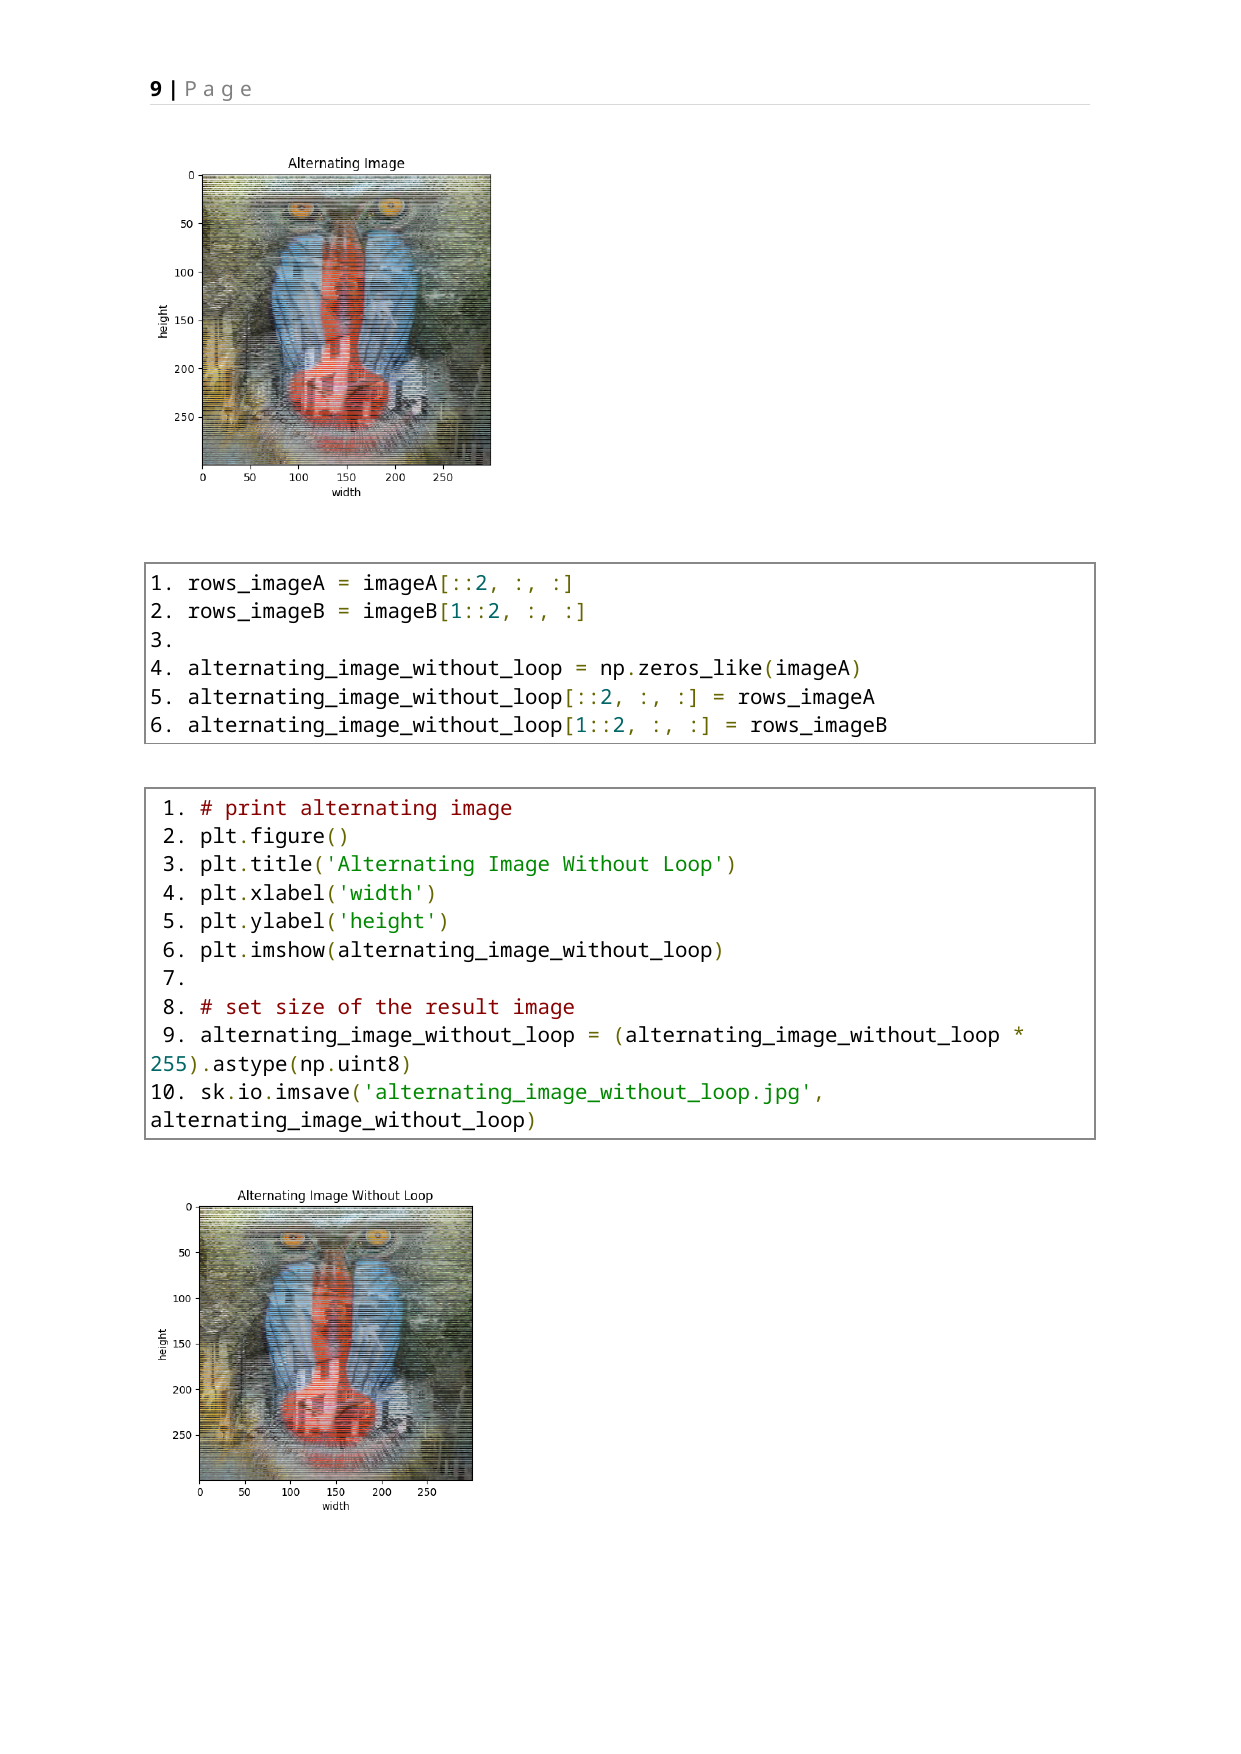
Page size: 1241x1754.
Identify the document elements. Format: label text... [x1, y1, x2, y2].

text 7. [150, 963, 1090, 992]
text 1. # print alternating image [146, 789, 1094, 821]
text 8. # set size of the result image [150, 992, 1090, 1020]
text 6. alternating_image_without_loop[1::2, :, :] = rows_imageB [146, 704, 1094, 743]
text 5. alternating_image_without_loop[::2, :, :] = rows_imageA [150, 682, 1090, 704]
text 4. alternating_image_without_loop = np.zeros_like(imageA) [150, 653, 1090, 682]
text 3. plt.title('Alternating Image Without Loop') [150, 849, 1090, 878]
text 9. alternating_image_without_loop = (alternating_image_without_loop * 255).astype(np.uint8) [150, 1020, 1090, 1071]
text 2. rows_imageB = imageB[1::2, :, :] [150, 596, 1090, 625]
text 6. plt.imshow(alternating_image_without_loop) [150, 935, 1090, 963]
text 5. plt.ylabel('height') [150, 906, 1090, 935]
text 2. plt.figure() [150, 821, 1090, 849]
text 1. rows_imageA = imageA[::2, :, :] [146, 564, 1094, 596]
text 3. [150, 625, 1090, 653]
picture [150, 150, 498, 506]
text 4. plt.xlabel('width') [150, 878, 1090, 906]
picture [150, 1182, 479, 1519]
text 10. sk.io.imsave('alternating_image_without_loop.jpg', alternating_image_without_loop) [146, 1071, 1094, 1138]
